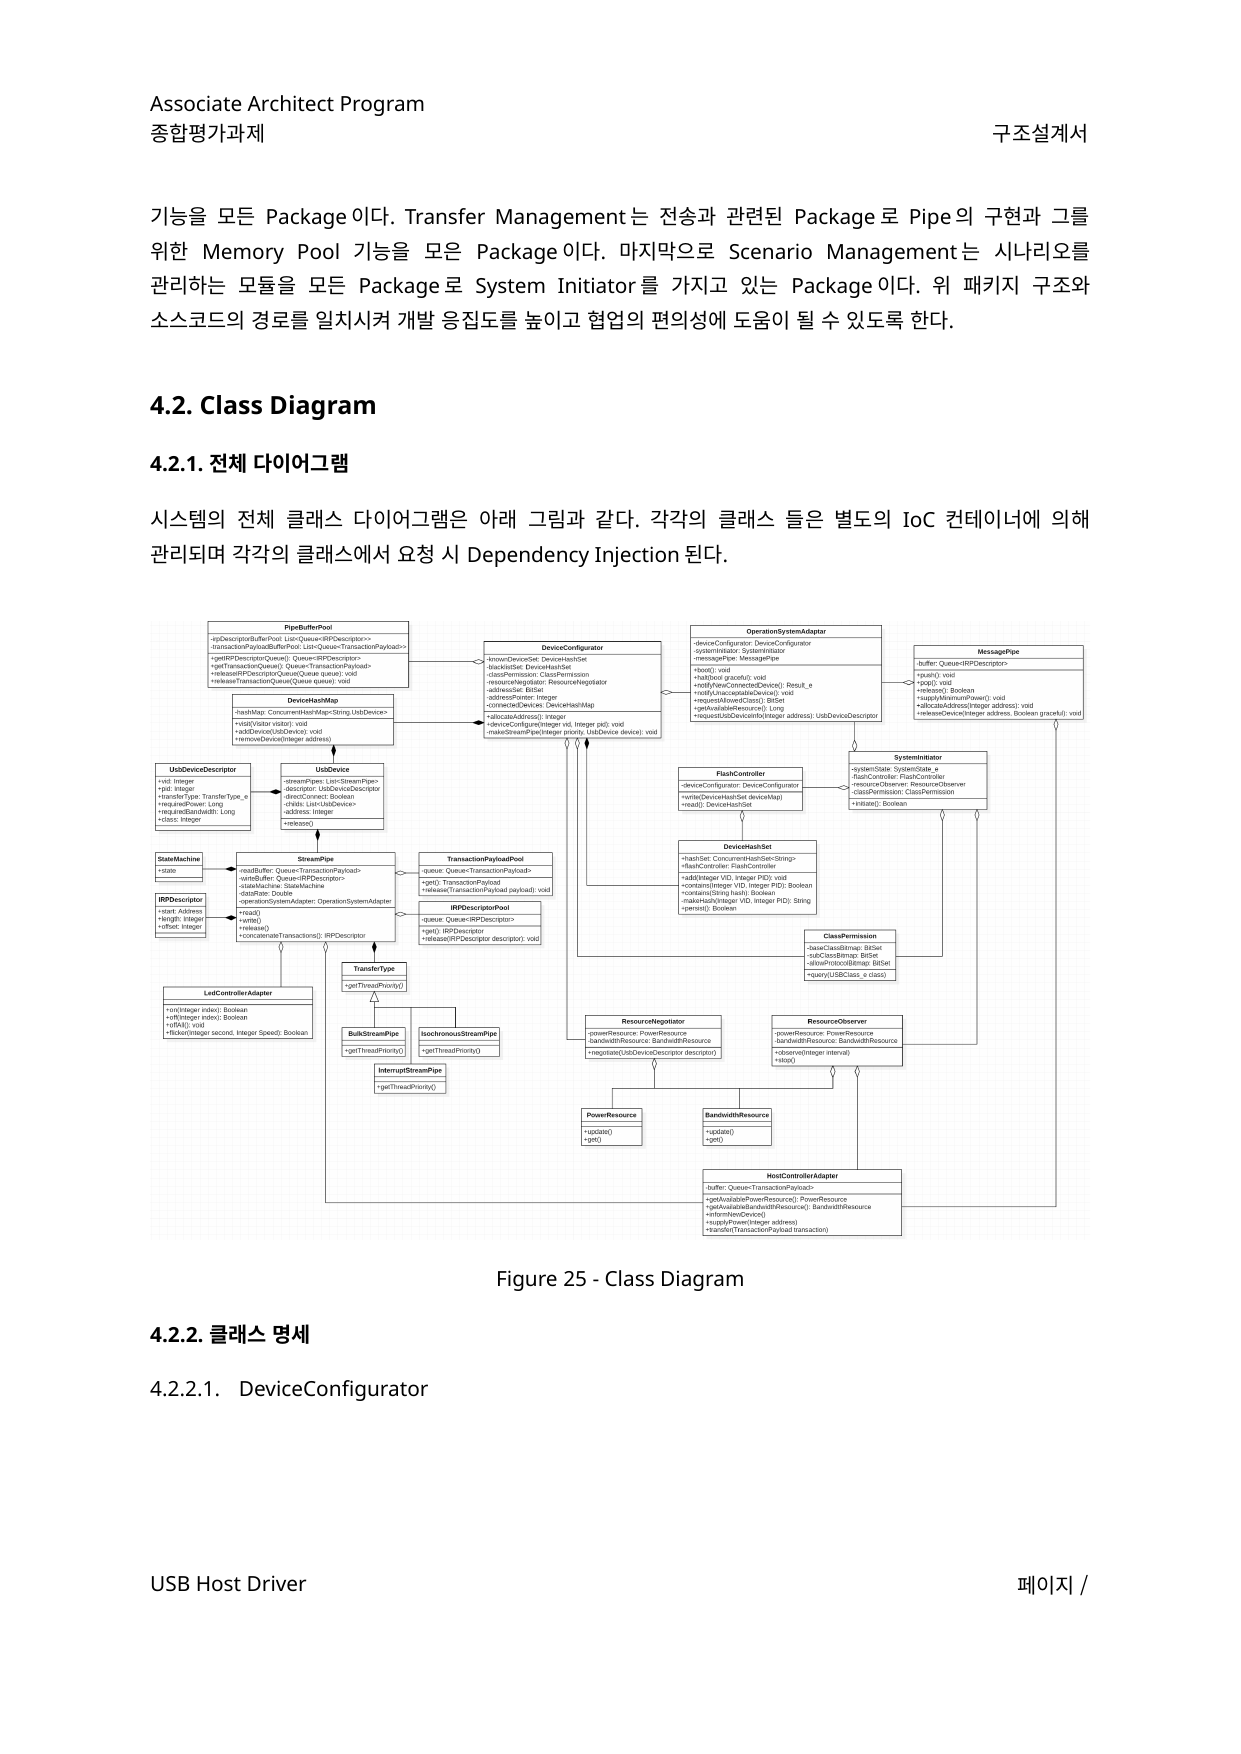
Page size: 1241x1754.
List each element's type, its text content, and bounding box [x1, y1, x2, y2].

text 시스템의 전체 클래스 다이어그램은 아래 그림과 같다. 각각의 클래스 들은 별도의 IoC 컨테이너에 의해 관리되며 각각의 클래스에서 요청 시 Dependency Injection된다. [150, 503, 1090, 568]
subtitle 클래스 명세 [150, 1318, 1090, 1348]
list DeviceConfigurator [150, 1374, 1090, 1402]
subtitle Class Diagram [150, 388, 1090, 422]
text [150, 200, 1090, 335]
subtitle 전체 다이어그램 [150, 448, 1090, 478]
picture [150, 621, 1091, 1240]
